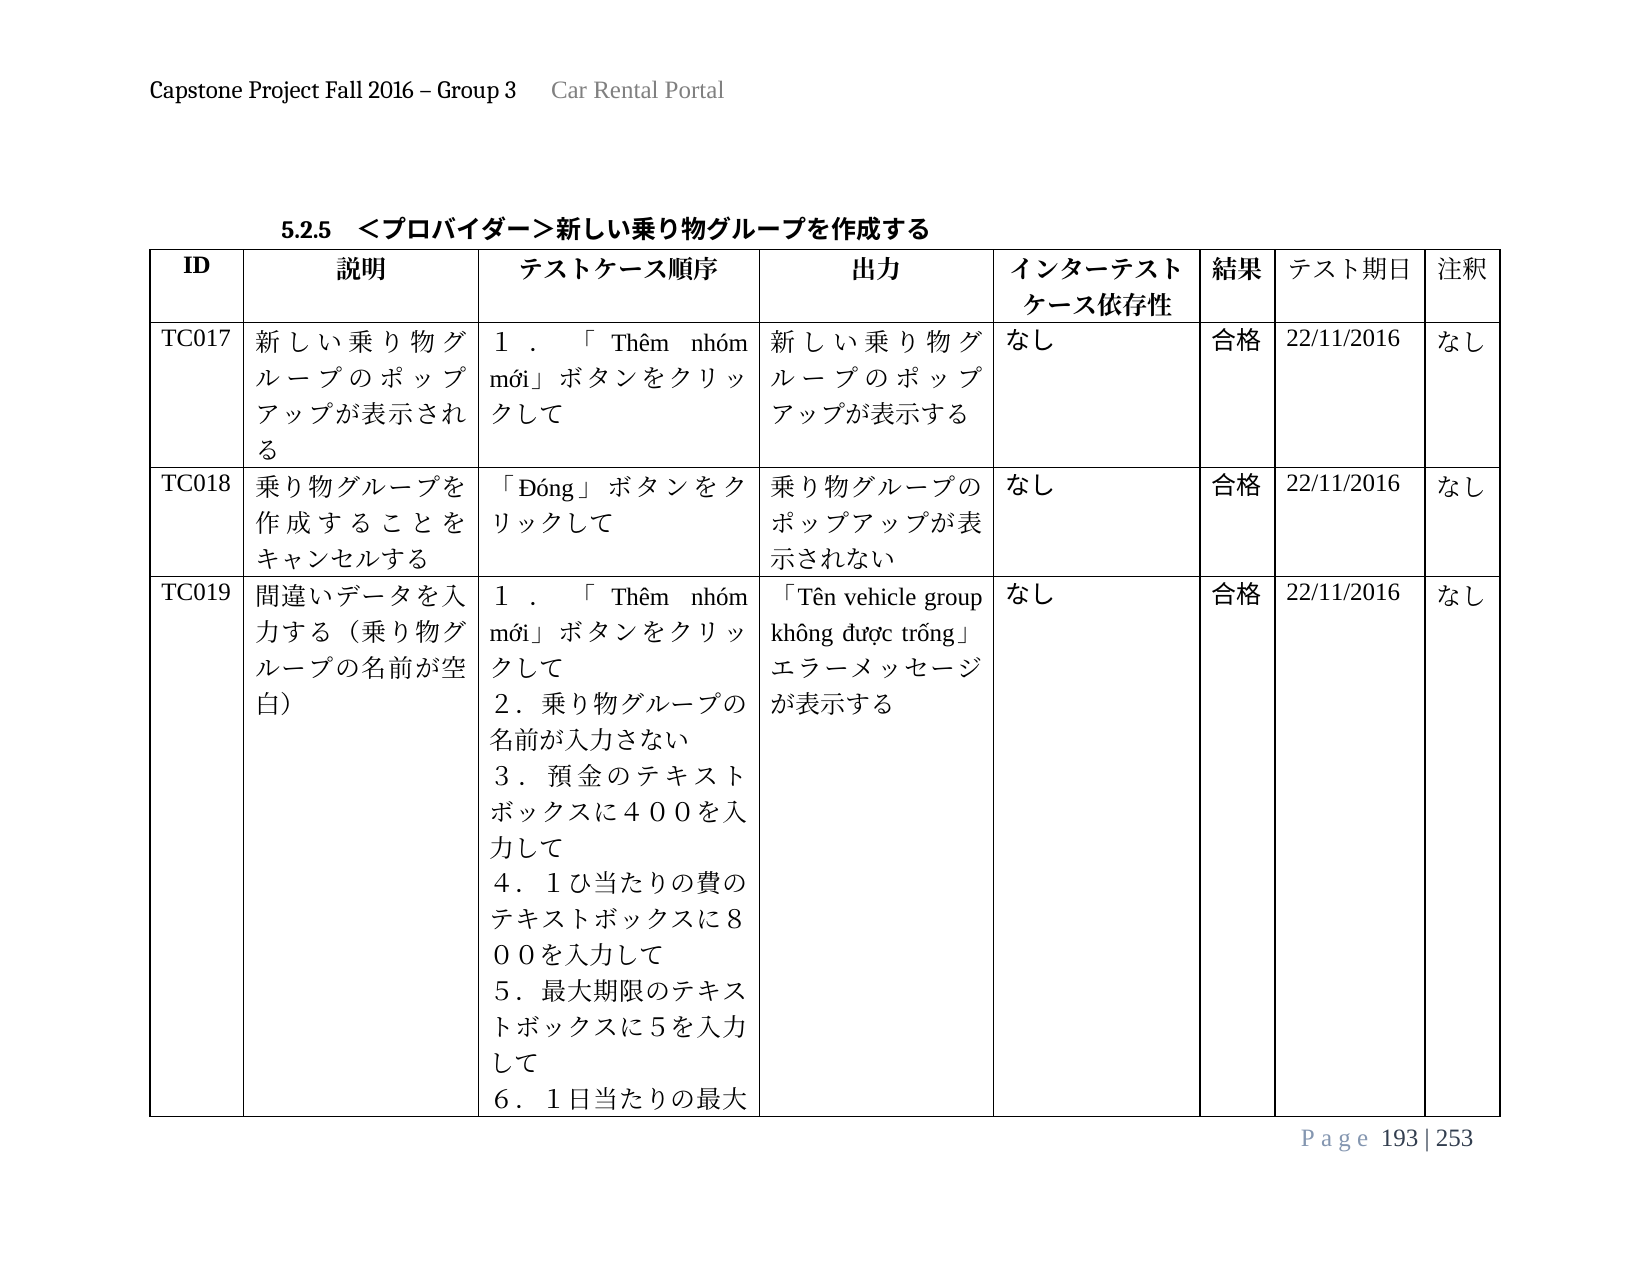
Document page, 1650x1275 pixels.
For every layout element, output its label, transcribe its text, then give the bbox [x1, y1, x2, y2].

subtitle ＜プロバイダー＞新しい乗り物グループを作成する [281, 210, 1500, 246]
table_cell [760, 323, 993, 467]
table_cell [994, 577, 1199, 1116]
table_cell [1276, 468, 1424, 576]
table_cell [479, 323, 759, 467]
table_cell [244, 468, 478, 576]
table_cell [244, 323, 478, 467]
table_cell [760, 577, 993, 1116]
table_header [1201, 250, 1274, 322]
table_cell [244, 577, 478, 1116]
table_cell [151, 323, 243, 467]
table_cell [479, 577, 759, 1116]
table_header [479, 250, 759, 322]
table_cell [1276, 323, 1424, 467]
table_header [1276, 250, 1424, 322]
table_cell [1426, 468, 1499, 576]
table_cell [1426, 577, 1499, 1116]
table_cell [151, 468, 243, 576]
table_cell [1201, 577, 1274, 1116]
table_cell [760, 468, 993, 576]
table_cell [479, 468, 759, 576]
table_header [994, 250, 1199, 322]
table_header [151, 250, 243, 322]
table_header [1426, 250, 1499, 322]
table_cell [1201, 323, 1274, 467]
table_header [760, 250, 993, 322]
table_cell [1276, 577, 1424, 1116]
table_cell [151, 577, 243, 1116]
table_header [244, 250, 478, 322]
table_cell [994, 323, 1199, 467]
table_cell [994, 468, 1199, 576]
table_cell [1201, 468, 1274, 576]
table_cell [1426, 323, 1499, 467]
